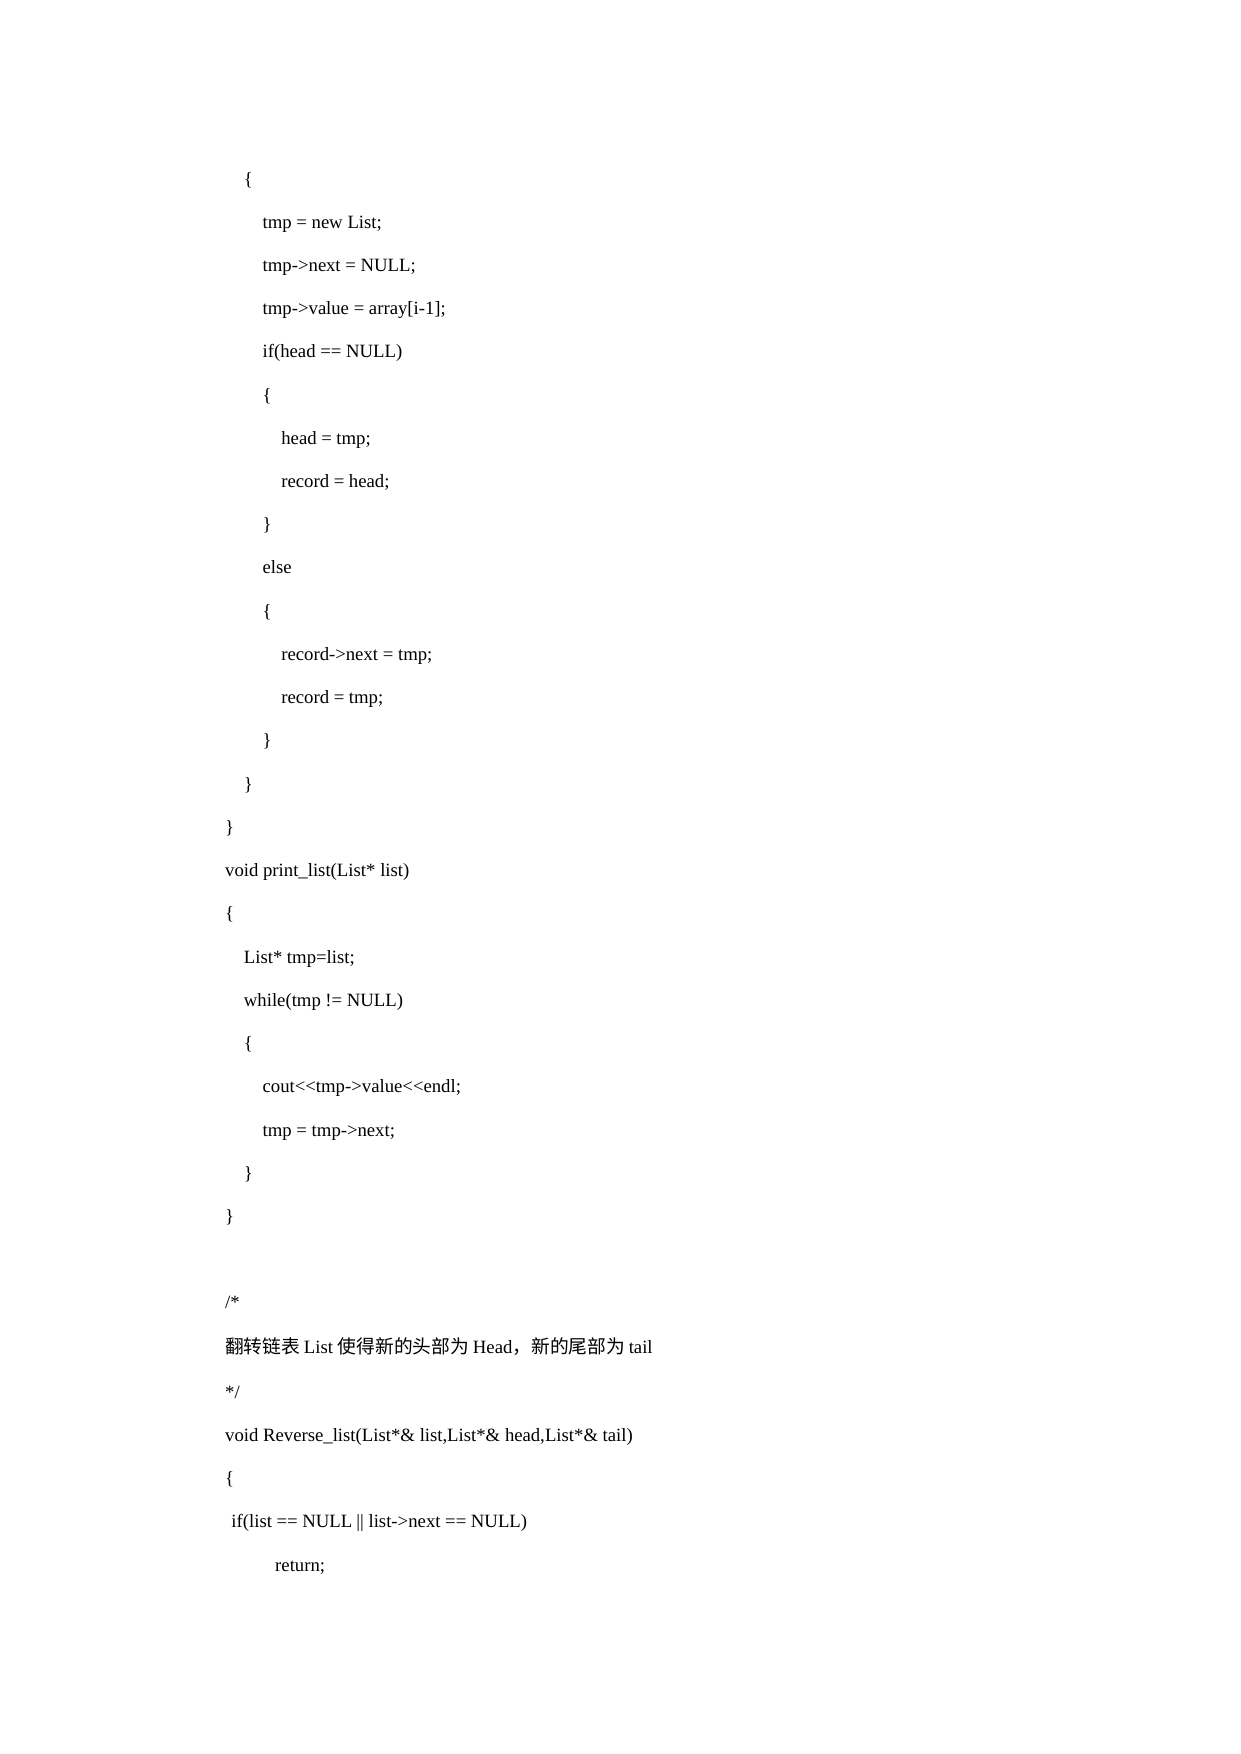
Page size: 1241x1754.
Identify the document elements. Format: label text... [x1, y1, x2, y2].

text } [225, 767, 1053, 800]
text { [225, 1462, 1053, 1494]
text } [225, 508, 1053, 540]
text 翻转链表List 使得新的头部为Head，新的尾部为tail [225, 1329, 1053, 1362]
text tmp->next = NULL; [225, 248, 1053, 281]
text } [225, 1156, 1053, 1189]
text */ [225, 1375, 1053, 1408]
text { [225, 162, 1053, 194]
text if(list == NULL || list->next == NULL) [225, 1505, 1053, 1537]
text else [225, 551, 1053, 583]
text head = tmp; [225, 421, 1053, 454]
text record = tmp; [225, 681, 1053, 713]
text /* [225, 1286, 1053, 1318]
text } [225, 1199, 1053, 1232]
text while(tmp != NULL) [225, 983, 1053, 1016]
text { [225, 897, 1053, 929]
text { [225, 378, 1053, 411]
text { [225, 1027, 1053, 1059]
text void Reverse_list(List*& list,List*& head,List*& tail) [225, 1418, 1053, 1451]
text } [225, 724, 1053, 756]
text return; [225, 1548, 1053, 1581]
text List* tmp=list; [225, 940, 1053, 973]
text record->next = tmp; [225, 637, 1053, 670]
text } [225, 810, 1053, 843]
text if(head == NULL) [225, 335, 1053, 367]
text { [225, 594, 1053, 627]
text tmp = tmp->next; [225, 1113, 1053, 1146]
text tmp->value = array[i-1]; [225, 292, 1053, 324]
text cout<<tmp->value<<endl; [225, 1070, 1053, 1102]
text record = head; [225, 464, 1053, 497]
text void print_list(List* list) [225, 854, 1053, 886]
text tmp = new List; [225, 205, 1053, 238]
